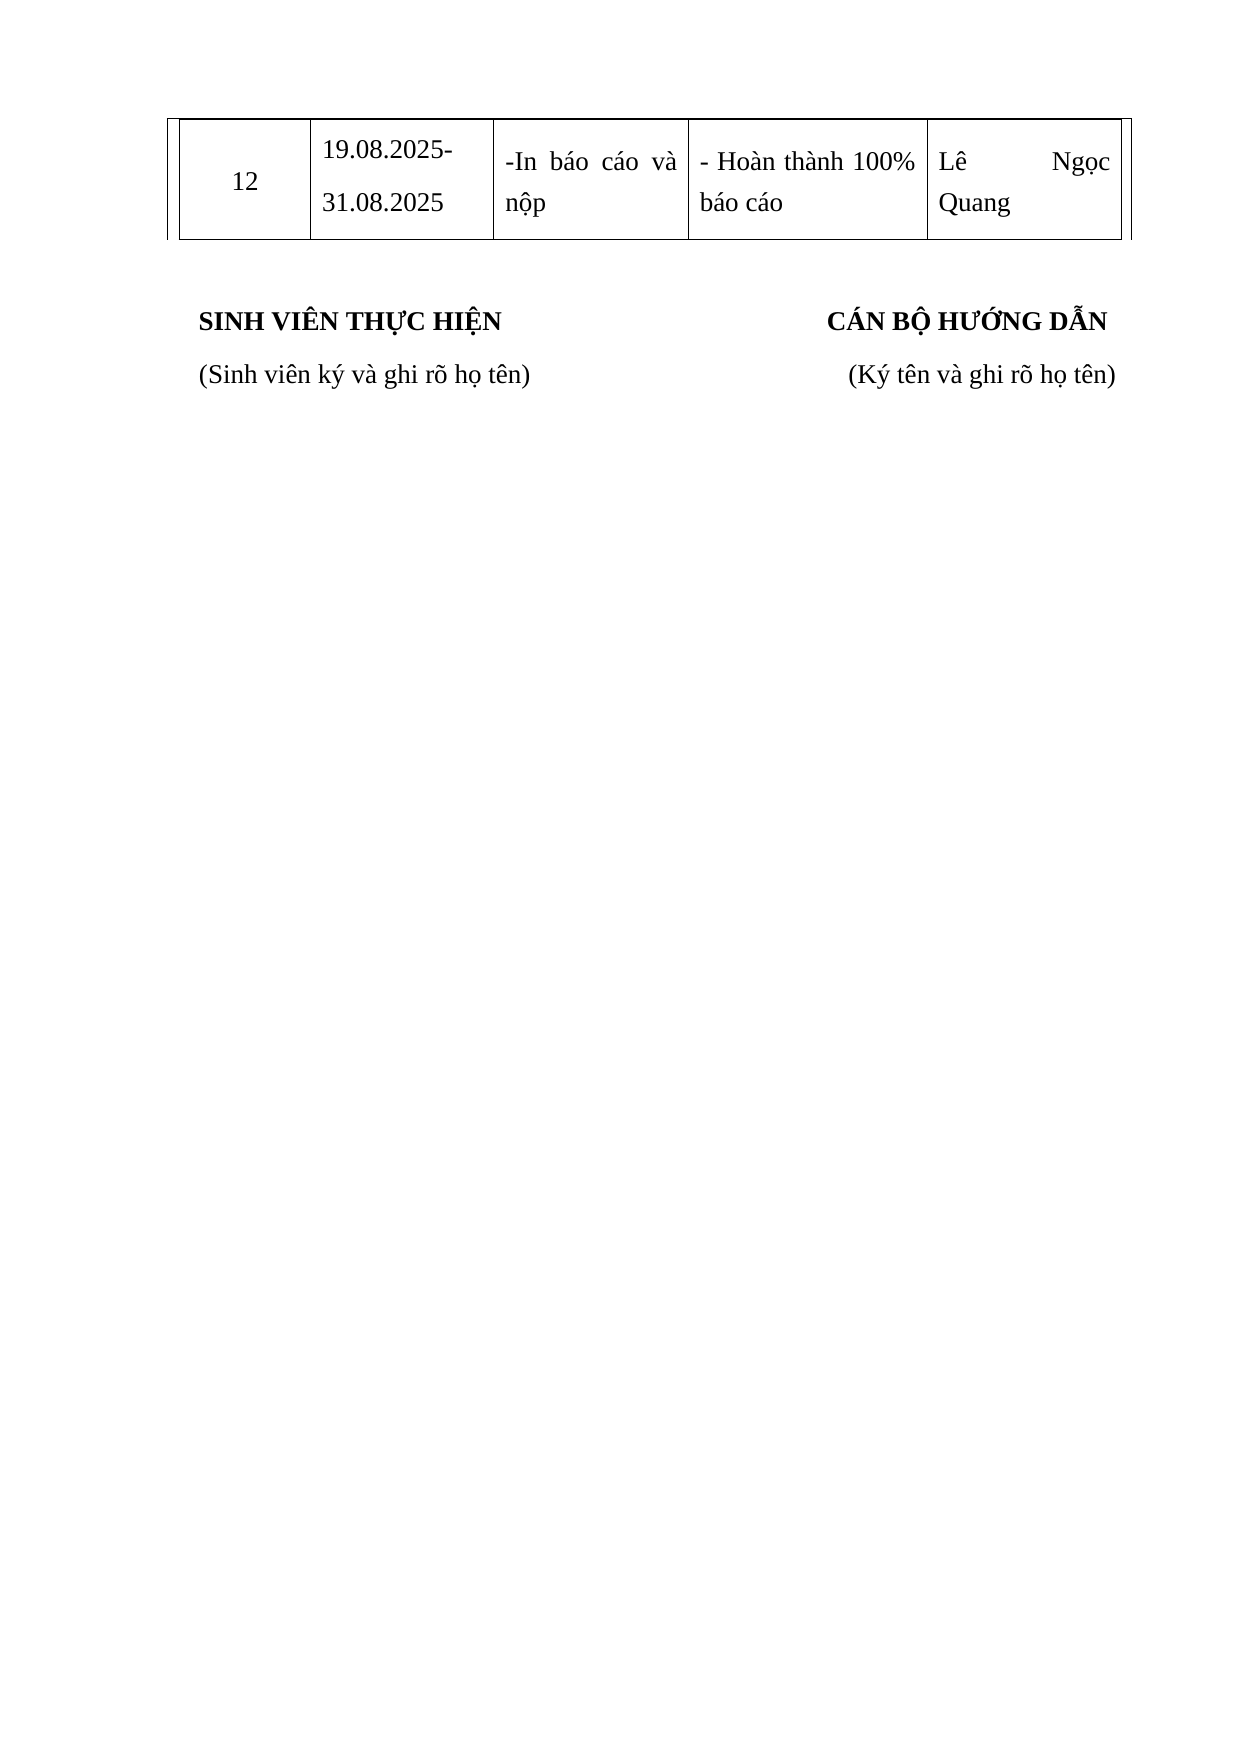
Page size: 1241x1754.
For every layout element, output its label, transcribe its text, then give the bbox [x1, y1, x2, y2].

table_cell CÁN BỘ HƯỚNG DẪN (Ký tên và ghi rõ họ tên) [600, 240, 1132, 398]
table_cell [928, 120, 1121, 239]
table_cell SINH VIÊN THỰC HIỆN (Sinh viên ký và ghi rõ họ tên) [187, 240, 600, 398]
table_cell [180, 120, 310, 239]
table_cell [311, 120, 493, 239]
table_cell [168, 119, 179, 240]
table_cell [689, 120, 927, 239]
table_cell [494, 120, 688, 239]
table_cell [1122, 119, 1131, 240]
